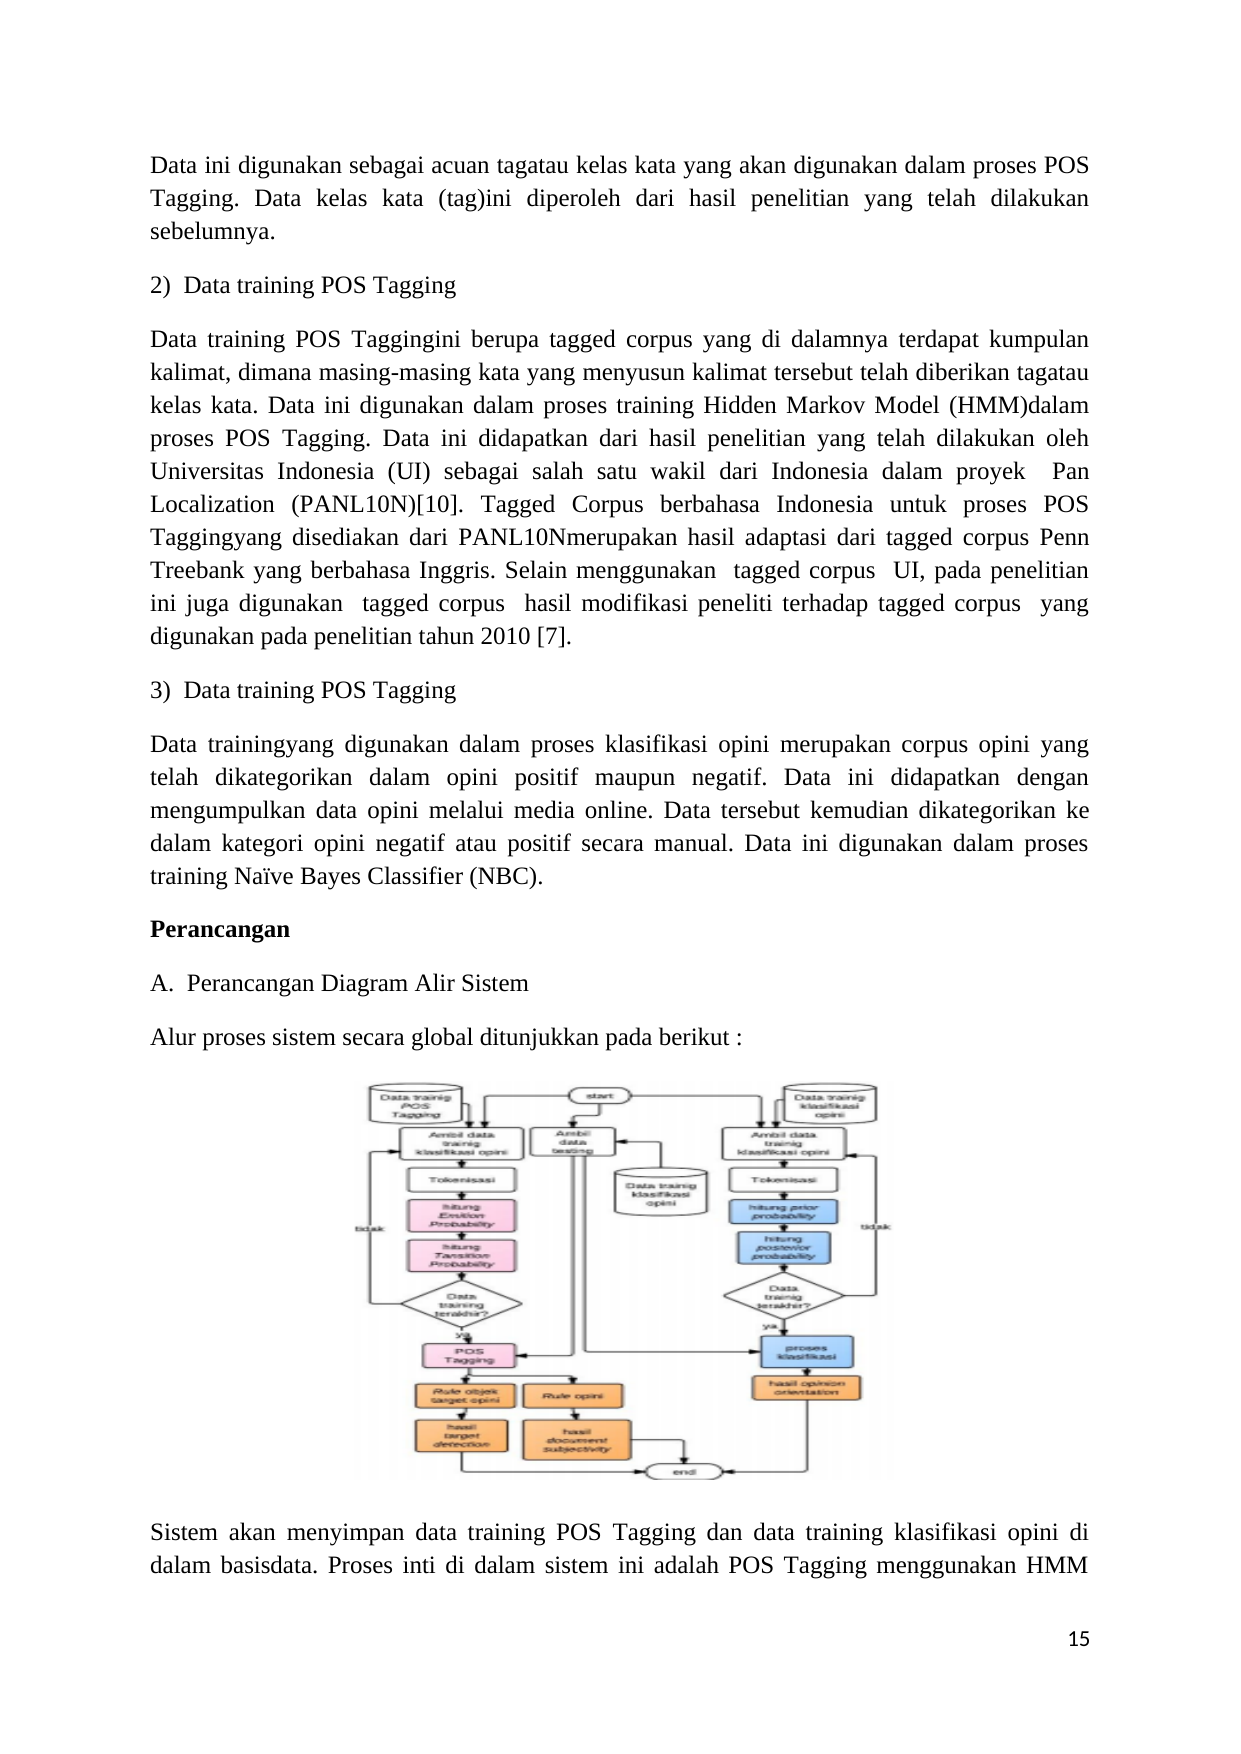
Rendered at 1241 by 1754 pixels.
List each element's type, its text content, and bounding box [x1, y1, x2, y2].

text A. Perancangan Diagram Alir Sistem [150, 968, 1090, 997]
text Data trainingyang digunakan dalam proses klasifikasi opini merupakan corpus opini yang telah dikategorikan dalam opini positif maupun negatif. Data ini didapatkan dengan mengumpulkan data opini melalui media online. Data tersebut kemudian dikategorikan ke dalam kategori opini negatif atau positif secara manual. Data ini digunakan dalam proses training Naïve Bayes Classifier (NBC). [150, 729, 1090, 889]
text Alur proses sistem secara global ditunjukkan pada berikut : [150, 1022, 1090, 1051]
text Data ini digunakan sebagai acuan tagatau kelas kata yang akan digunakan dalam proses POS Tagging. Data kelas kata (tag)ini diperoleh dari hasil penelitian yang telah dilakukan sebelumnya. [150, 150, 1090, 245]
text Data training POS Taggingini berupa tagged corpus yang di dalamnya terdapat kumpulan kalimat, dimana masing-masing kata yang menyusun kalimat tersebut telah diberikan tagatau kelas kata. Data ini digunakan dalam proses training Hidden Markov Model (HMM)dalam proses POS Tagging. Data ini didapatkan dari hasil penelitian yang telah dilakukan oleh Universitas Indonesia (UI) sebagai salah satu wakil dari Indonesia dalam proyek Pan Localization (PANL10N)[10]. Tagged Corpus berbahasa Indonesia untuk proses POS Taggingyang disediakan dari PANL10Nmerupakan hasil adaptasi dari tagged corpus Penn Treebank yang berbahasa Inggris. Selain menggunakan tagged corpus UI, pada penelitian ini juga digunakan tagged corpus hasil modifikasi peneliti terhadap tagged corpus yang digunakan pada penelitian tahun 2010 [7]. [150, 324, 1090, 650]
text Perancangan [150, 914, 1090, 943]
picture [314, 1076, 926, 1493]
text 3) Data training POS Tagging [150, 675, 1090, 703]
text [150, 1517, 1090, 1579]
text 2) Data training POS Tagging [150, 270, 1090, 299]
